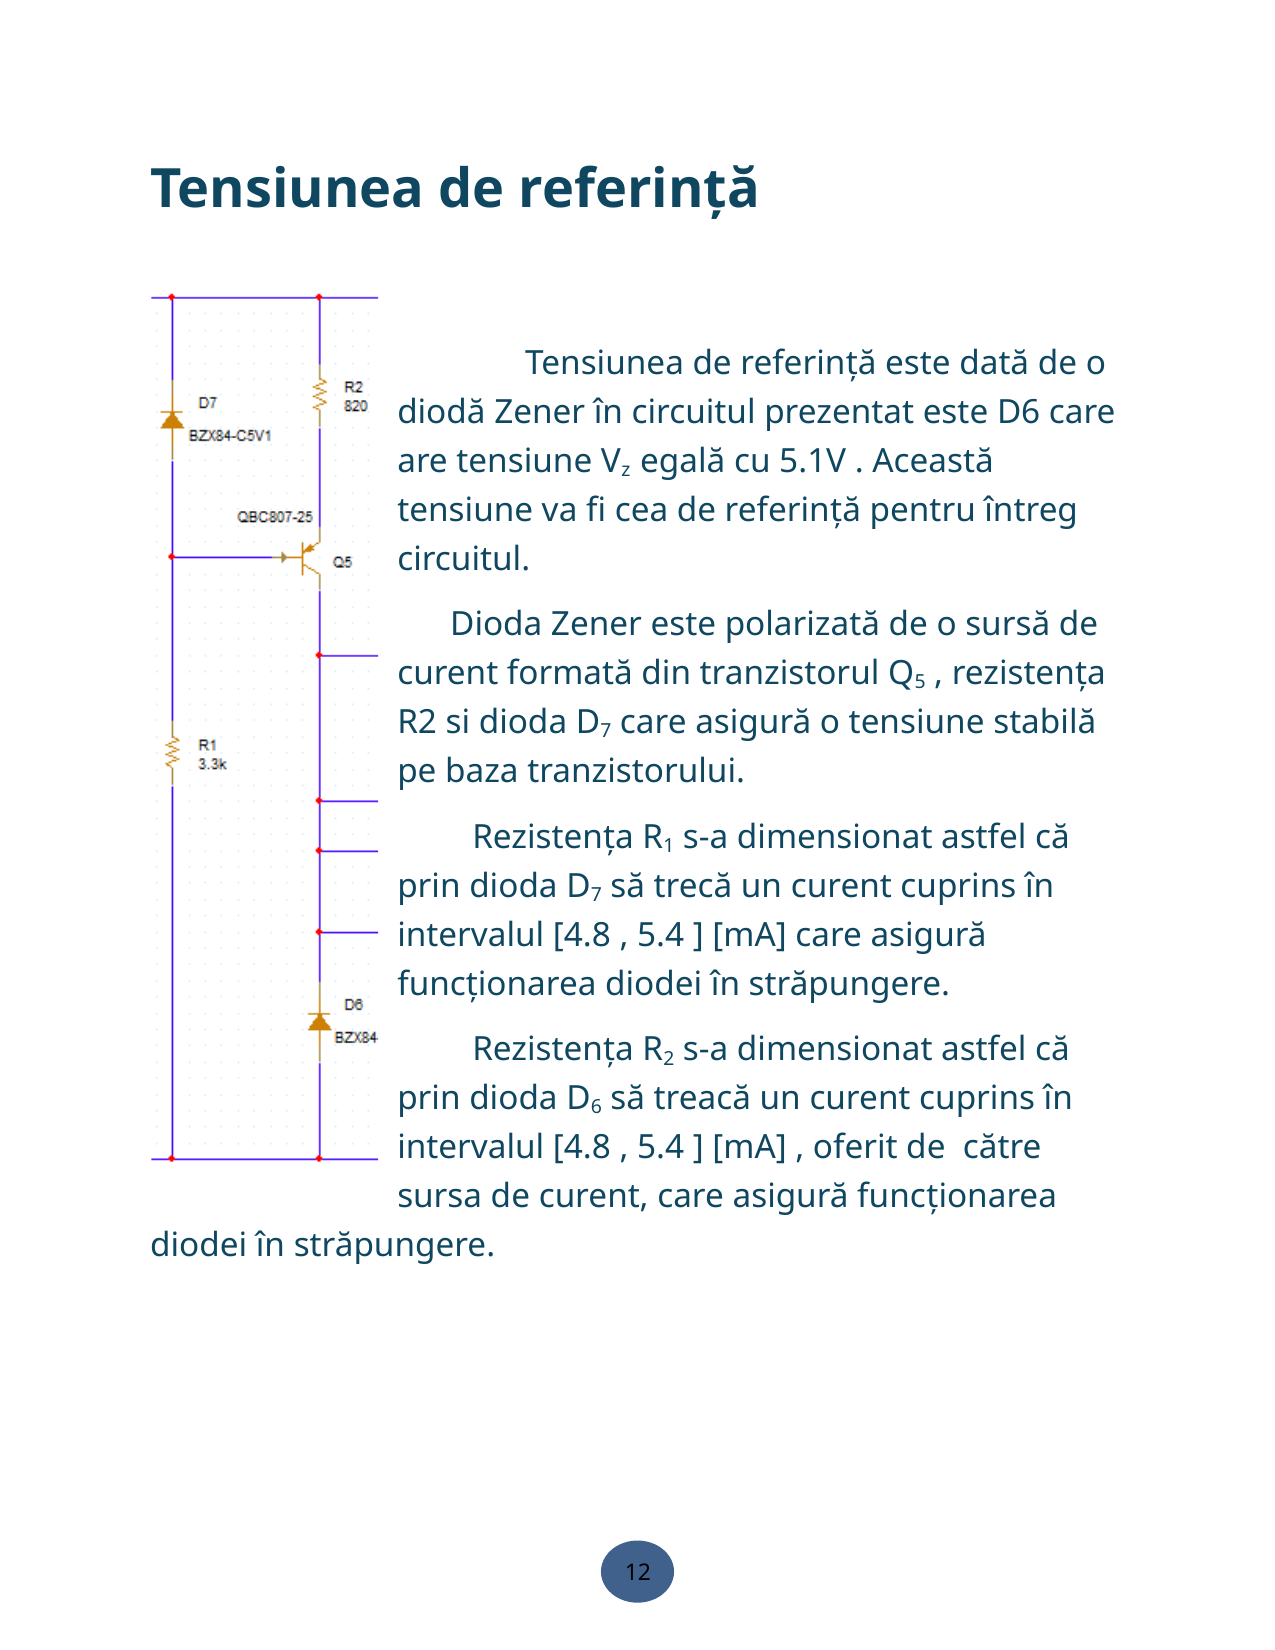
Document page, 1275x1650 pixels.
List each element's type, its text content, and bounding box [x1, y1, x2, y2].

text Rezistența R2 s-a dimensionat astfel că prin dioda D6 să treacă un curent cuprins în intervalul [4.8 , 5.4 ] [mA] , oferit de către sursa de curent, care asigură funcționarea diodei în străpungere. [150, 1025, 1125, 1266]
text Dioda Zener este polarizată de o sursă de curent formată din tranzistorul Q5 , rezistența R2 si dioda D7 care asigură o tensiune stabilă pe baza tranzistorului. [377, 600, 1125, 792]
subtitle Tensiunea de referință [150, 150, 1125, 224]
picture [150, 288, 377, 1173]
text Tensiunea de referință este dată de o diodă Zener în circuitul prezentat este D6 care are tensiune Vz egală cu 5.1V . Această tensiune va fi cea de referință pentru întreg circuitul. [377, 339, 1125, 580]
text Rezistența R1 s-a dimensionat astfel că prin dioda D7 să trecă un curent cuprins în intervalul [4.8 , 5.4 ] [mA] care asigură funcționarea diodei în străpungere. [377, 813, 1125, 1005]
